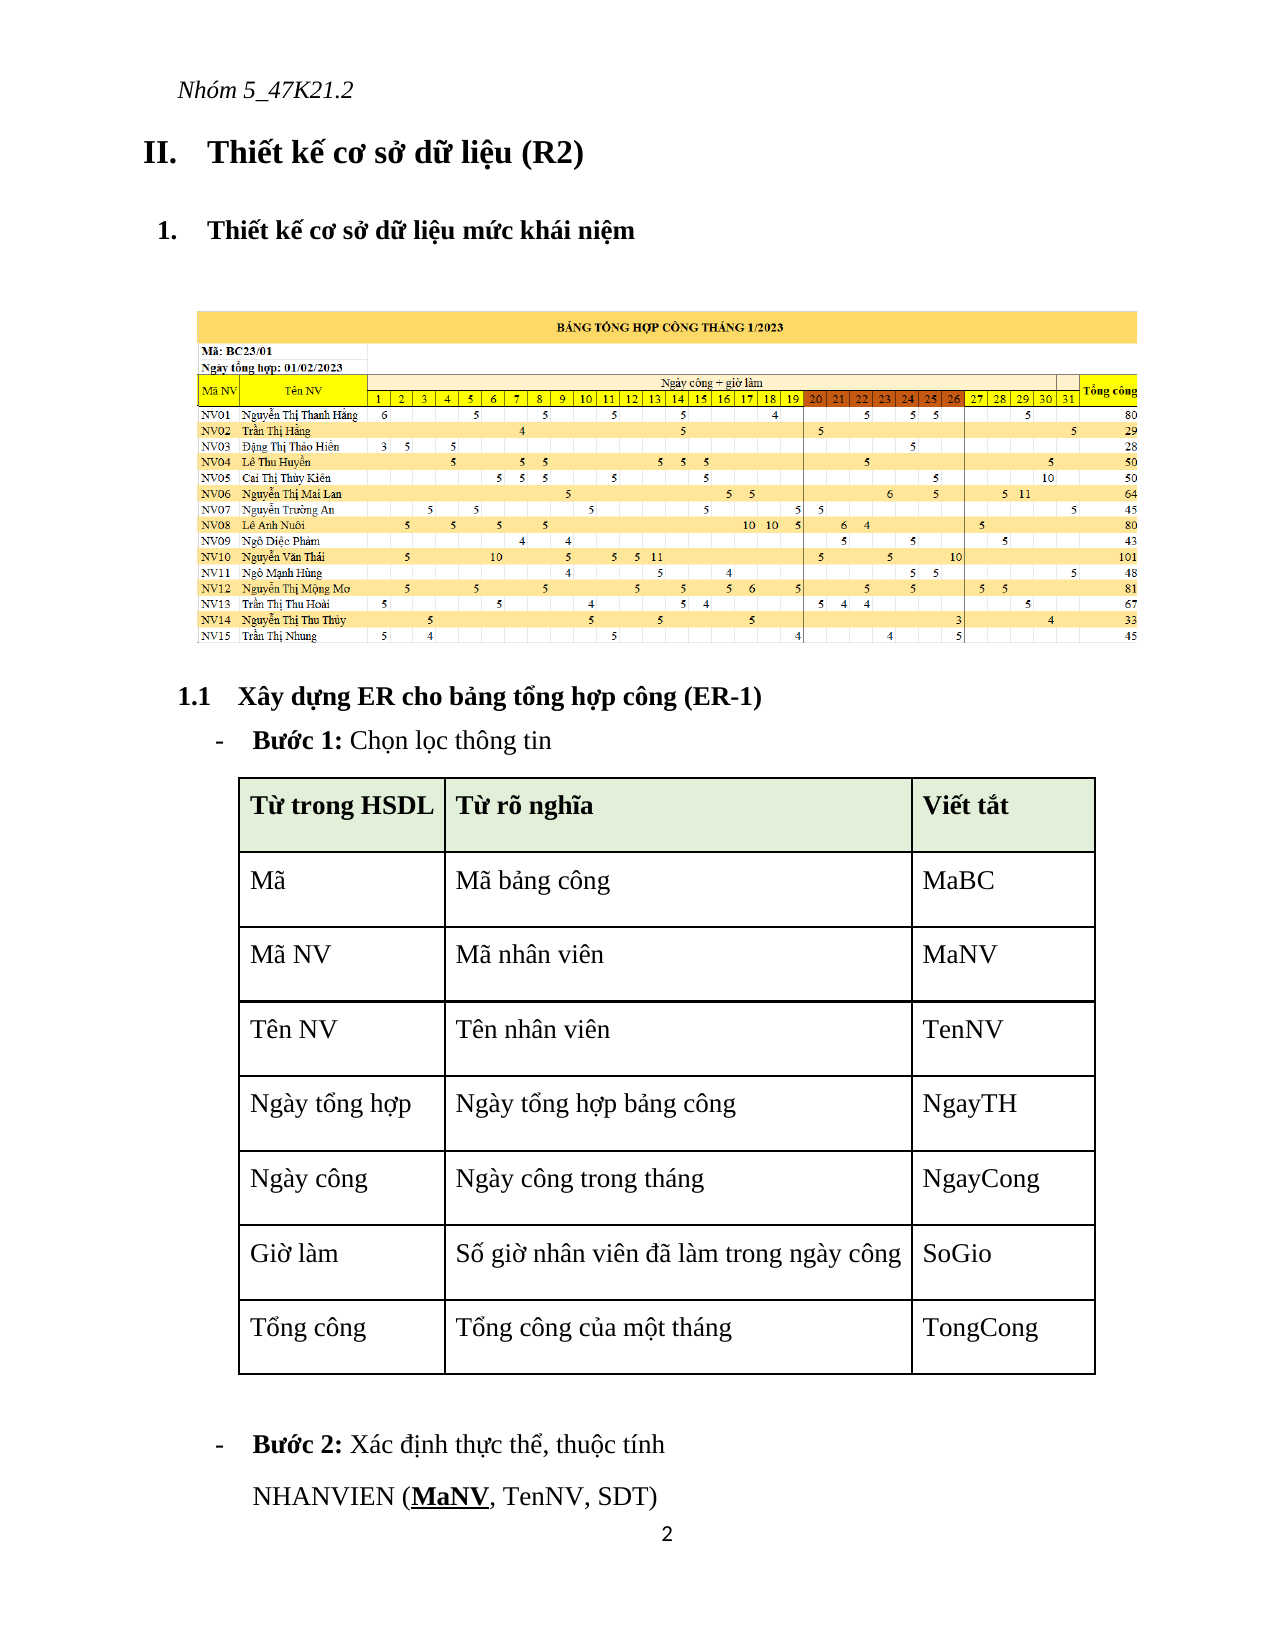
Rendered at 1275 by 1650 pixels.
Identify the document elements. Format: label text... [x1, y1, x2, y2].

table_cell MaBC [913, 853, 1094, 926]
text NHANVIEN (MaNV, TenNV, SDT) [177, 1480, 1157, 1511]
table_cell Giờ làm [240, 1226, 444, 1299]
list Bước 1: Chọn lọc thông tin [215, 724, 1157, 755]
subtitle Thiết kế cơ sở dữ liệu (R2) [177, 132, 1157, 171]
table_cell Tên nhân viên [446, 1003, 911, 1075]
table_cell MaNV [913, 928, 1094, 1000]
table_cell NgayTH [913, 1077, 1094, 1149]
table_cell Ngày công trong tháng [446, 1152, 911, 1224]
table_cell NgayCong [913, 1152, 1094, 1224]
picture [196, 311, 1138, 643]
table_cell Số giờ nhân viên đã làm trong ngày công [446, 1226, 911, 1299]
table_cell Mã nhân viên [446, 928, 911, 1000]
table_cell Tên NV [240, 1003, 444, 1075]
table_cell Mã bảng công [446, 853, 911, 926]
list Bước 2: Xác định thực thể, thuộc tính [215, 1428, 1157, 1459]
table_cell Ngày tổng hợp bảng công [446, 1077, 911, 1149]
table_header Từ trong HSDL [240, 779, 444, 851]
table_header Viết tắt [913, 779, 1094, 851]
table_cell Tổng công [240, 1301, 444, 1373]
table_cell SoGio [913, 1226, 1094, 1299]
table_cell TongCong [913, 1301, 1094, 1373]
table_cell TenNV [913, 1003, 1094, 1075]
table_cell Tổng công của một tháng [446, 1301, 911, 1373]
table_cell Mã [240, 853, 444, 926]
table_header Từ rõ nghĩa [446, 779, 911, 851]
subtitle Thiết kế cơ sở dữ liệu mức khái niệm [177, 214, 1157, 245]
table_cell Ngày công [240, 1152, 444, 1224]
table_cell Ngày tổng hợp [240, 1077, 444, 1149]
subtitle Xây dựng ER cho bảng tổng hợp công (ER-1) [177, 680, 1157, 711]
table_cell Mã NV [240, 928, 444, 1000]
